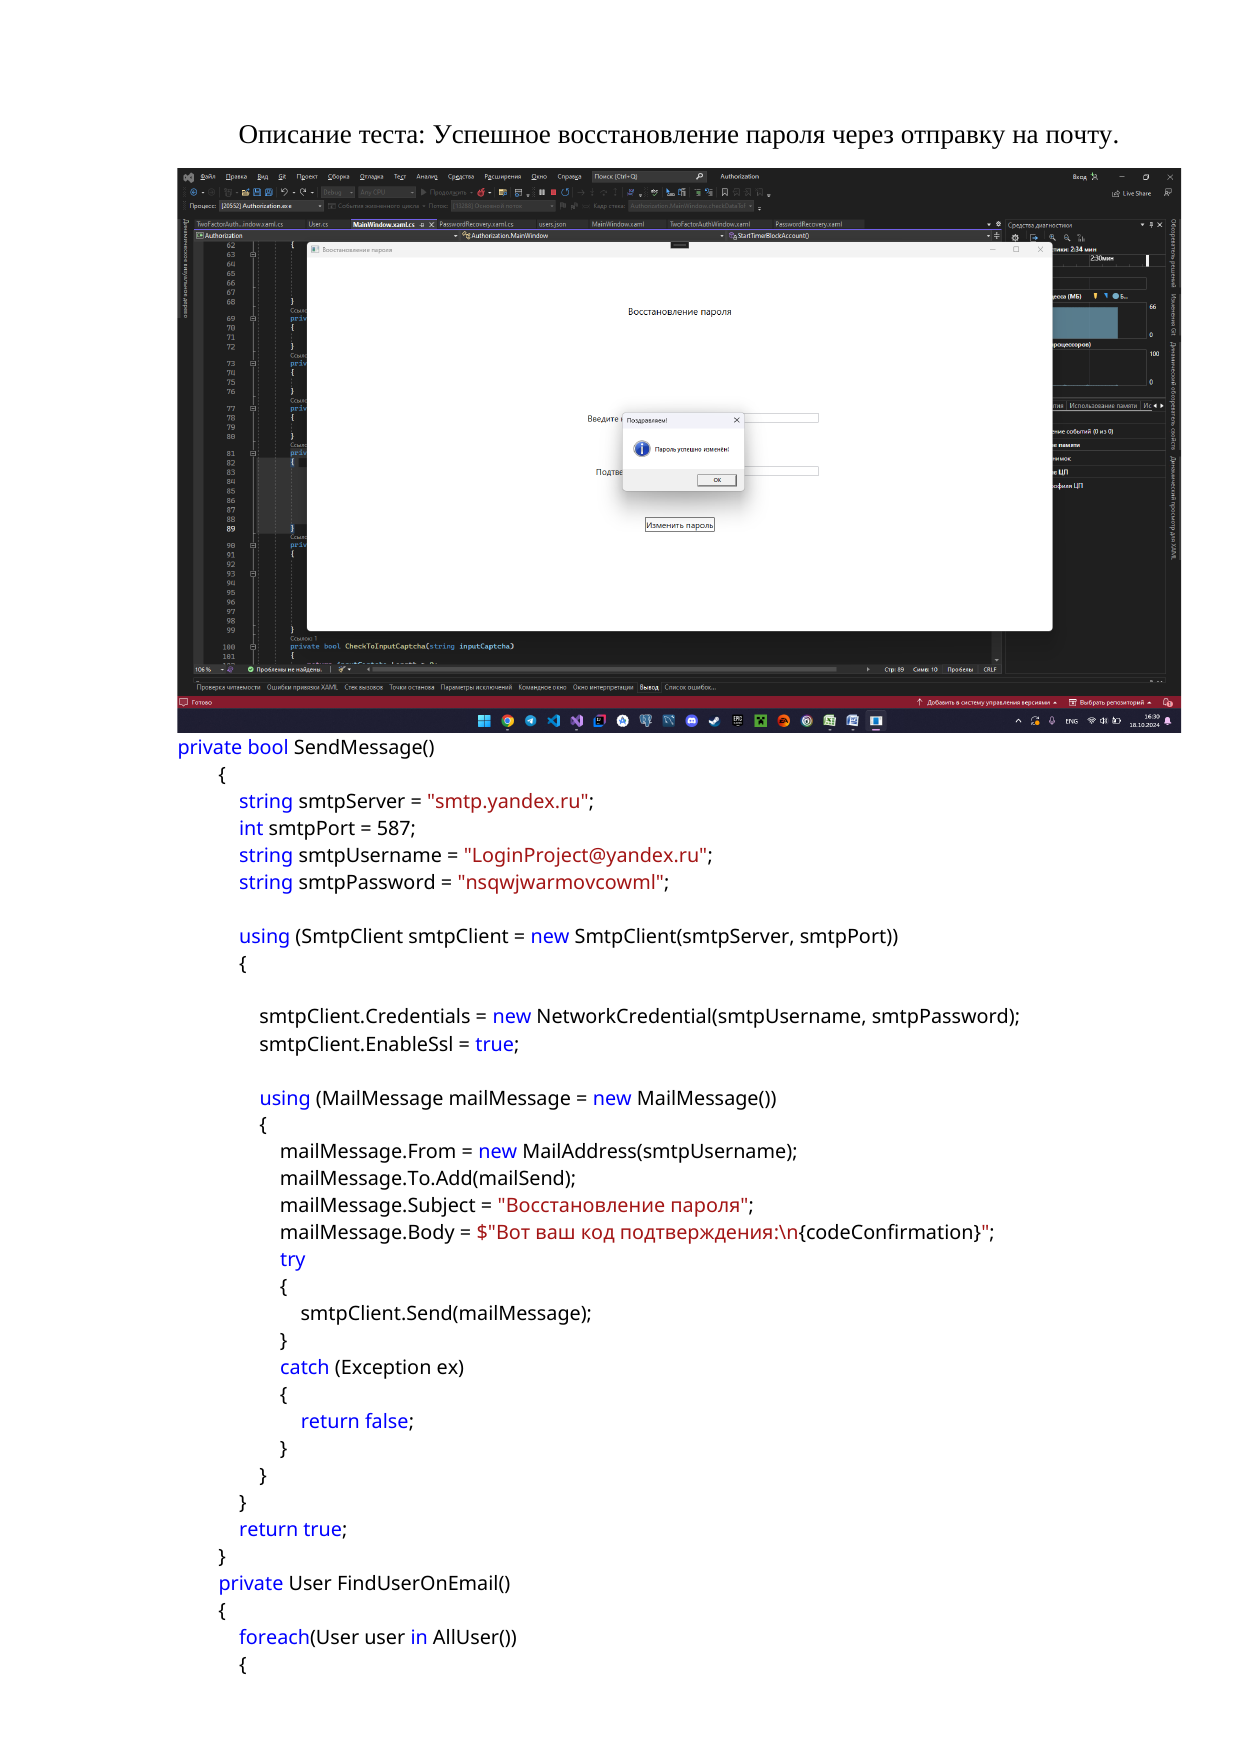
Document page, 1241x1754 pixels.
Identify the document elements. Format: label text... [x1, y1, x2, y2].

text string smtpServer = "smtp.yandex.ru"; [177, 787, 1181, 814]
text } [177, 1434, 1181, 1461]
text { [177, 1111, 1181, 1138]
text private bool SendMessage() [177, 733, 1181, 760]
text int smtpPort = 587; [177, 814, 1181, 841]
text { [177, 760, 1181, 787]
text { [177, 1381, 1181, 1407]
text } [177, 1542, 1181, 1569]
text smtpClient.Credentials = new NetworkCredential(smtpUsername, smtpPassword); [177, 1003, 1181, 1030]
text try [177, 1246, 1181, 1273]
text } [177, 1488, 1181, 1515]
text } [177, 1461, 1181, 1488]
text using (MailMessage mailMessage = new MailMessage()) [177, 1084, 1181, 1111]
text mailMessage.Subject = "Восстановление пароля"; [177, 1192, 1181, 1219]
text mailMessage.Body = $"Вот ваш код подтверждения:\n{codeConfirmation}"; [177, 1219, 1181, 1246]
text { [177, 949, 1181, 976]
text mailMessage.To.Add(mailSend); [177, 1165, 1181, 1192]
text } [177, 1327, 1181, 1353]
text private User FindUserOnEmail() [177, 1569, 1181, 1596]
text catch (Exception ex) [177, 1353, 1181, 1381]
text mailMessage.From = new MailAddress(smtpUsername); [177, 1138, 1181, 1165]
text { [177, 1273, 1181, 1299]
picture [177, 168, 1182, 733]
text using (SmtpClient smtpClient = new SmtpClient(smtpServer, smtpPort)) [177, 922, 1181, 949]
text string smtpUsername = "LoginProject@yandex.ru"; [177, 841, 1181, 868]
text { [177, 1596, 1181, 1623]
text smtpClient.EnableSsl = true; [177, 1030, 1181, 1057]
text foreach(User user in AllUser()) [177, 1623, 1181, 1650]
text Описание теста: Успешное восстановление пароля через отправку на почту. [177, 118, 1181, 149]
text string smtpPassword = "nsqwjwarmovcowml"; [177, 868, 1181, 895]
text return false; [177, 1407, 1181, 1434]
text smtpClient.Send(mailMessage); [177, 1299, 1181, 1327]
text return true; [177, 1515, 1181, 1542]
text { [177, 1650, 1181, 1677]
